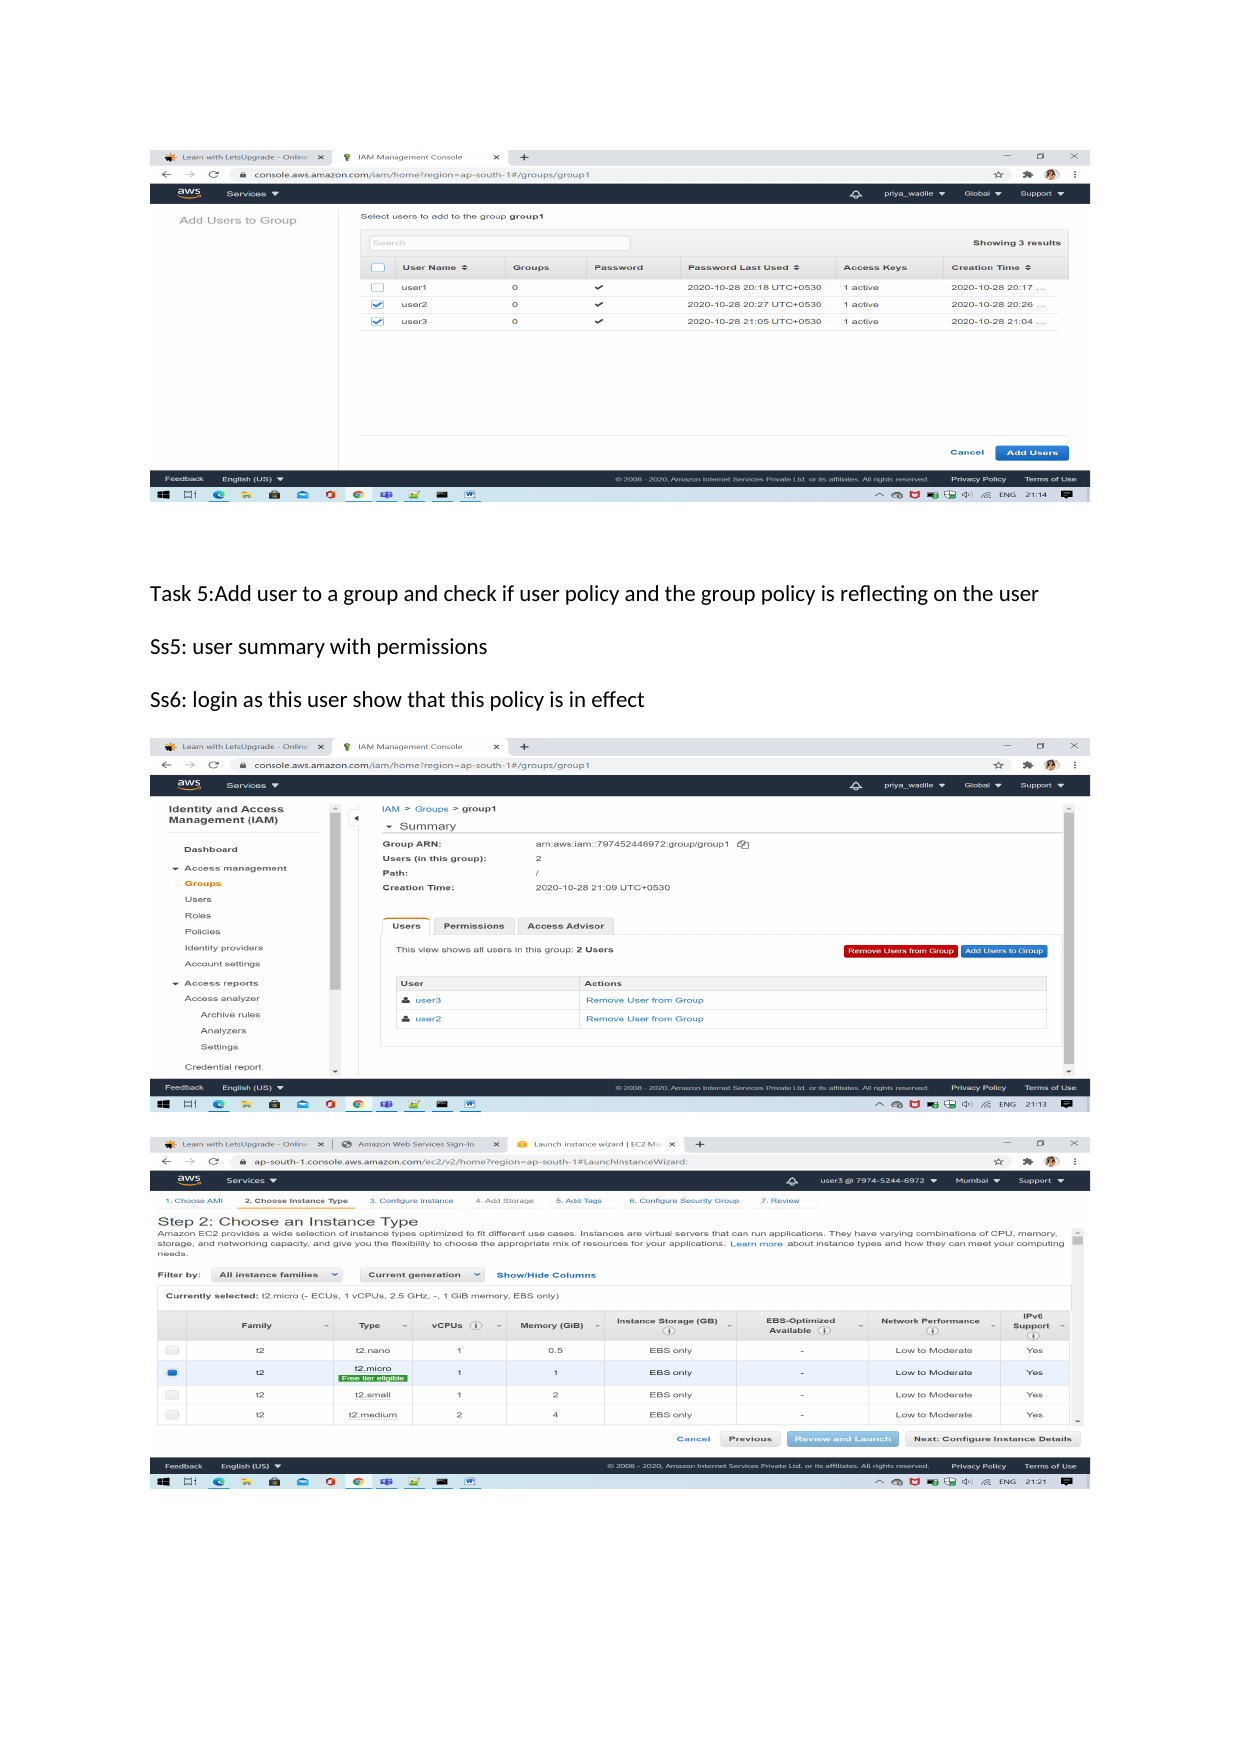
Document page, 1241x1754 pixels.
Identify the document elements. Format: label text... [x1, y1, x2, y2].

picture [150, 738, 1091, 1112]
picture [150, 150, 1091, 502]
text Ss5: user summary with permissions [150, 632, 1090, 660]
text Ss6: login as this user show that this policy is in effect [150, 685, 1090, 713]
picture [150, 1137, 1091, 1489]
text Task 5:Add user to a group and check if user policy and the group policy is reflecting on the user [150, 579, 1090, 607]
